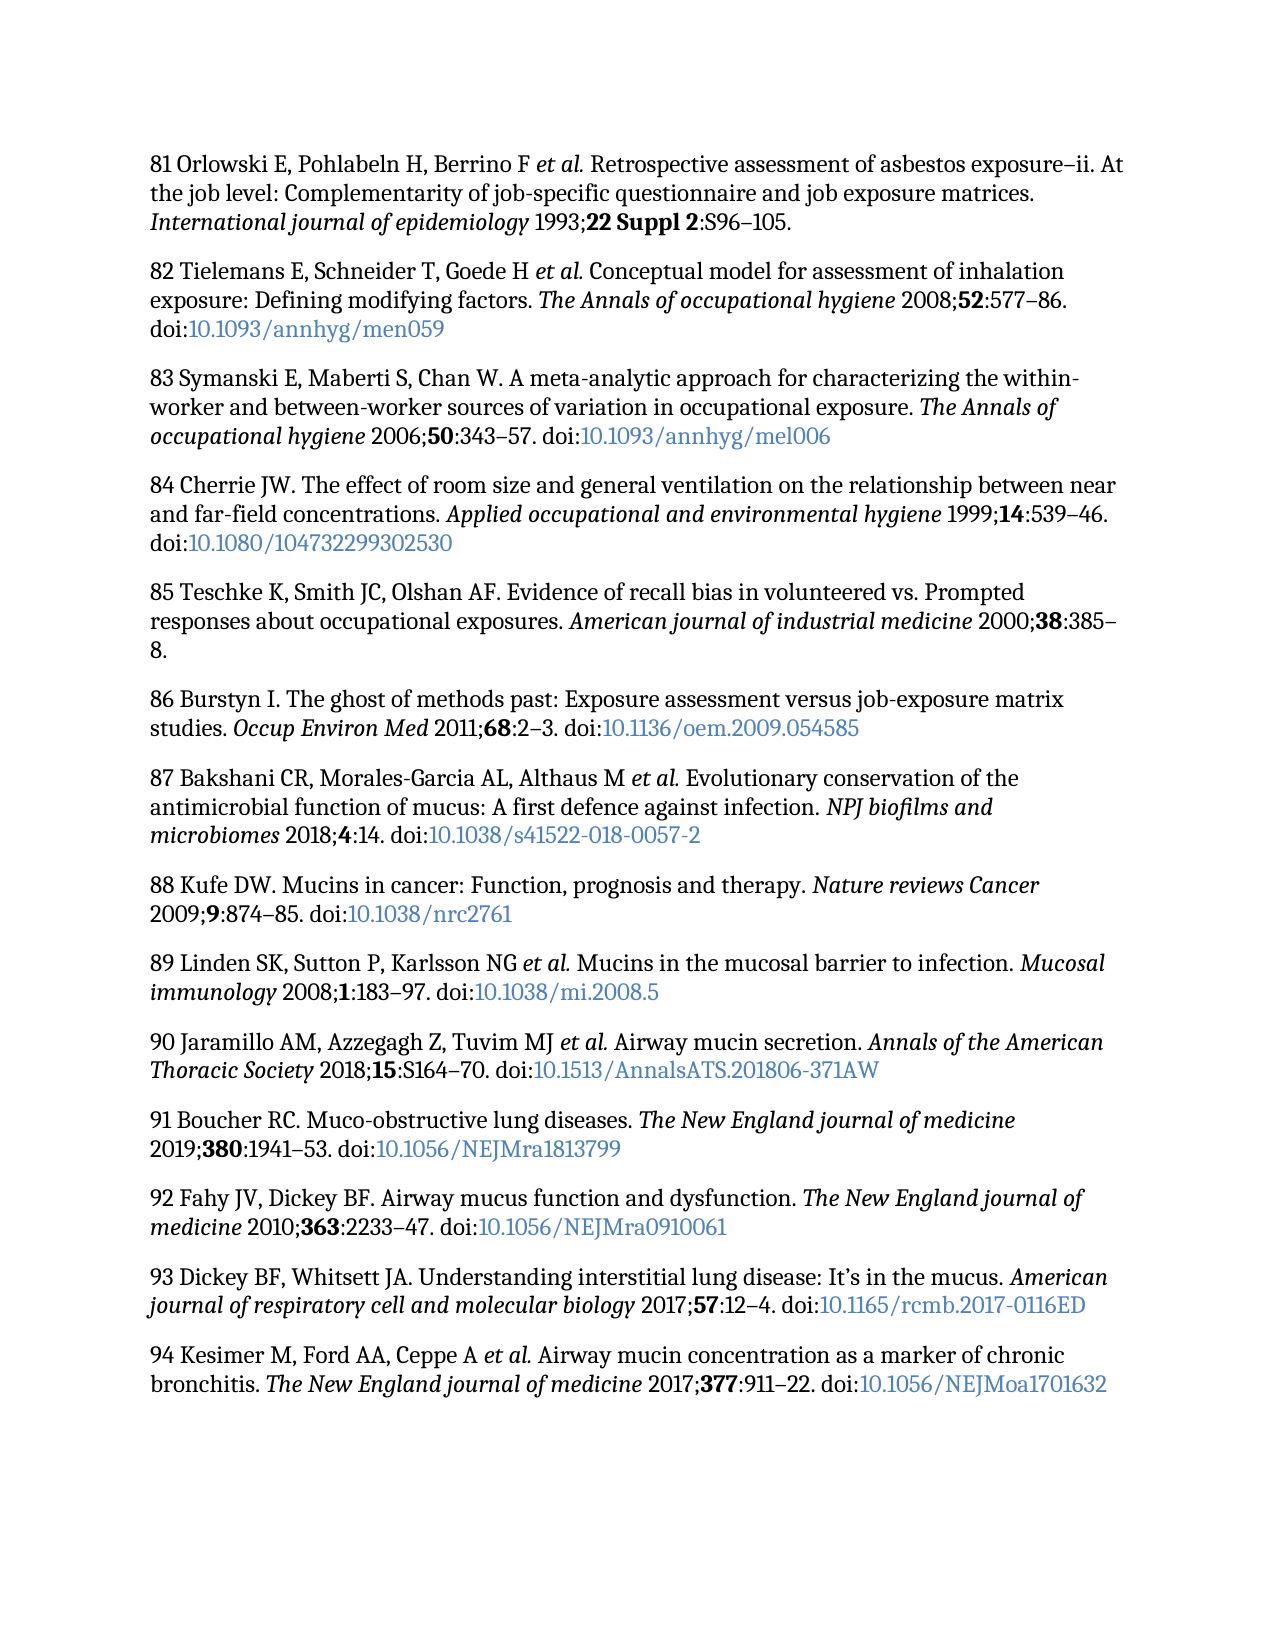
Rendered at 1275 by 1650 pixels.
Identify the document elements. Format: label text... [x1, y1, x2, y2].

text 87 Bakshani CR, Morales-Garcia AL, Althaus M et al. Evolutionary conservation of the antimicrobial function of mucus: A first defence against infection. NPJ biofilms and microbiomes 2018;4:14. doi:10.1038/s41522-018-0057-2 [150, 764, 1125, 850]
text 93 Dickey BF, Whitsett JA. Understanding interstitial lung disease: It’s in the mucus. American journal of respiratory cell and molecular biology 2017;57:12–4. doi:10.1165/rcmb.2017-0116ED [150, 1262, 1125, 1320]
text 85 Teschke K, Smith JC, Olshan AF. Evidence of recall bias in volunteered vs. Prompted responses about occupational exposures. American journal of industrial medicine 2000;38:385–8. [150, 578, 1125, 664]
text 86 Burstyn I. The ghost of methods past: Exposure assessment versus job-exposure matrix studies. Occup Environ Med 2011;68:2–3. doi:10.1136/oem.2009.054585 [150, 685, 1125, 743]
text 81 Orlowski E, Pohlabeln H, Berrino F et al. Retrospective assessment of asbestos exposure–ii. At the job level: Complementarity of job-specific questionnaire and job exposure matrices. International journal of epidemiology 1993;22 Suppl 2:S96–105. [150, 150, 1125, 236]
text 89 Linden SK, Sutton P, Karlsson NG et al. Mucins in the mucosal barrier to infection. Mucosal immunology 2008;1:183–97. doi:10.1038/mi.2008.5 [150, 949, 1125, 1007]
text 90 Jaramillo AM, Azzegagh Z, Tuvim MJ et al. Airway mucin secretion. Annals of the American Thoracic Society 2018;15:S164–70. doi:10.1513/AnnalsATS.201806-371AW [150, 1027, 1125, 1085]
text 83 Symanski E, Maberti S, Chan W. A meta-analytic approach for characterizing the within-worker and between-worker sources of variation in occupational exposure. The Annals of occupational hygiene 2006;50:343–57. doi:10.1093/annhyg/mel006 [150, 364, 1125, 450]
text 91 Boucher RC. Muco-obstructive lung diseases. The New England journal of medicine 2019;380:1941–53. doi:10.1056/NEJMra1813799 [150, 1106, 1125, 1163]
text 84 Cherrie JW. The effect of room size and general ventilation on the relationship between near and far-field concentrations. Applied occupational and environmental hygiene 1999;14:539–46. doi:10.1080/104732299302530 [150, 471, 1125, 557]
text 88 Kufe DW. Mucins in cancer: Function, prognosis and therapy. Nature reviews Cancer 2009;9:874–85. doi:10.1038/nrc2761 [150, 871, 1125, 928]
text 94 Kesimer M, Ford AA, Ceppe A et al. Airway mucin concentration as a marker of chronic bronchitis. The New England journal of medicine 2017;377:911–22. doi:10.1056/NEJMoa1701632 [150, 1341, 1125, 1398]
text 82 Tielemans E, Schneider T, Goede H et al. Conceptual model for assessment of inhalation exposure: Defining modifying factors. The Annals of occupational hygiene 2008;52:577–86. doi:10.1093/annhyg/men059 [150, 257, 1125, 343]
text 92 Fahy JV, Dickey BF. Airway mucus function and dysfunction. The New England journal of medicine 2010;363:2233–47. doi:10.1056/NEJMra0910061 [150, 1184, 1125, 1242]
